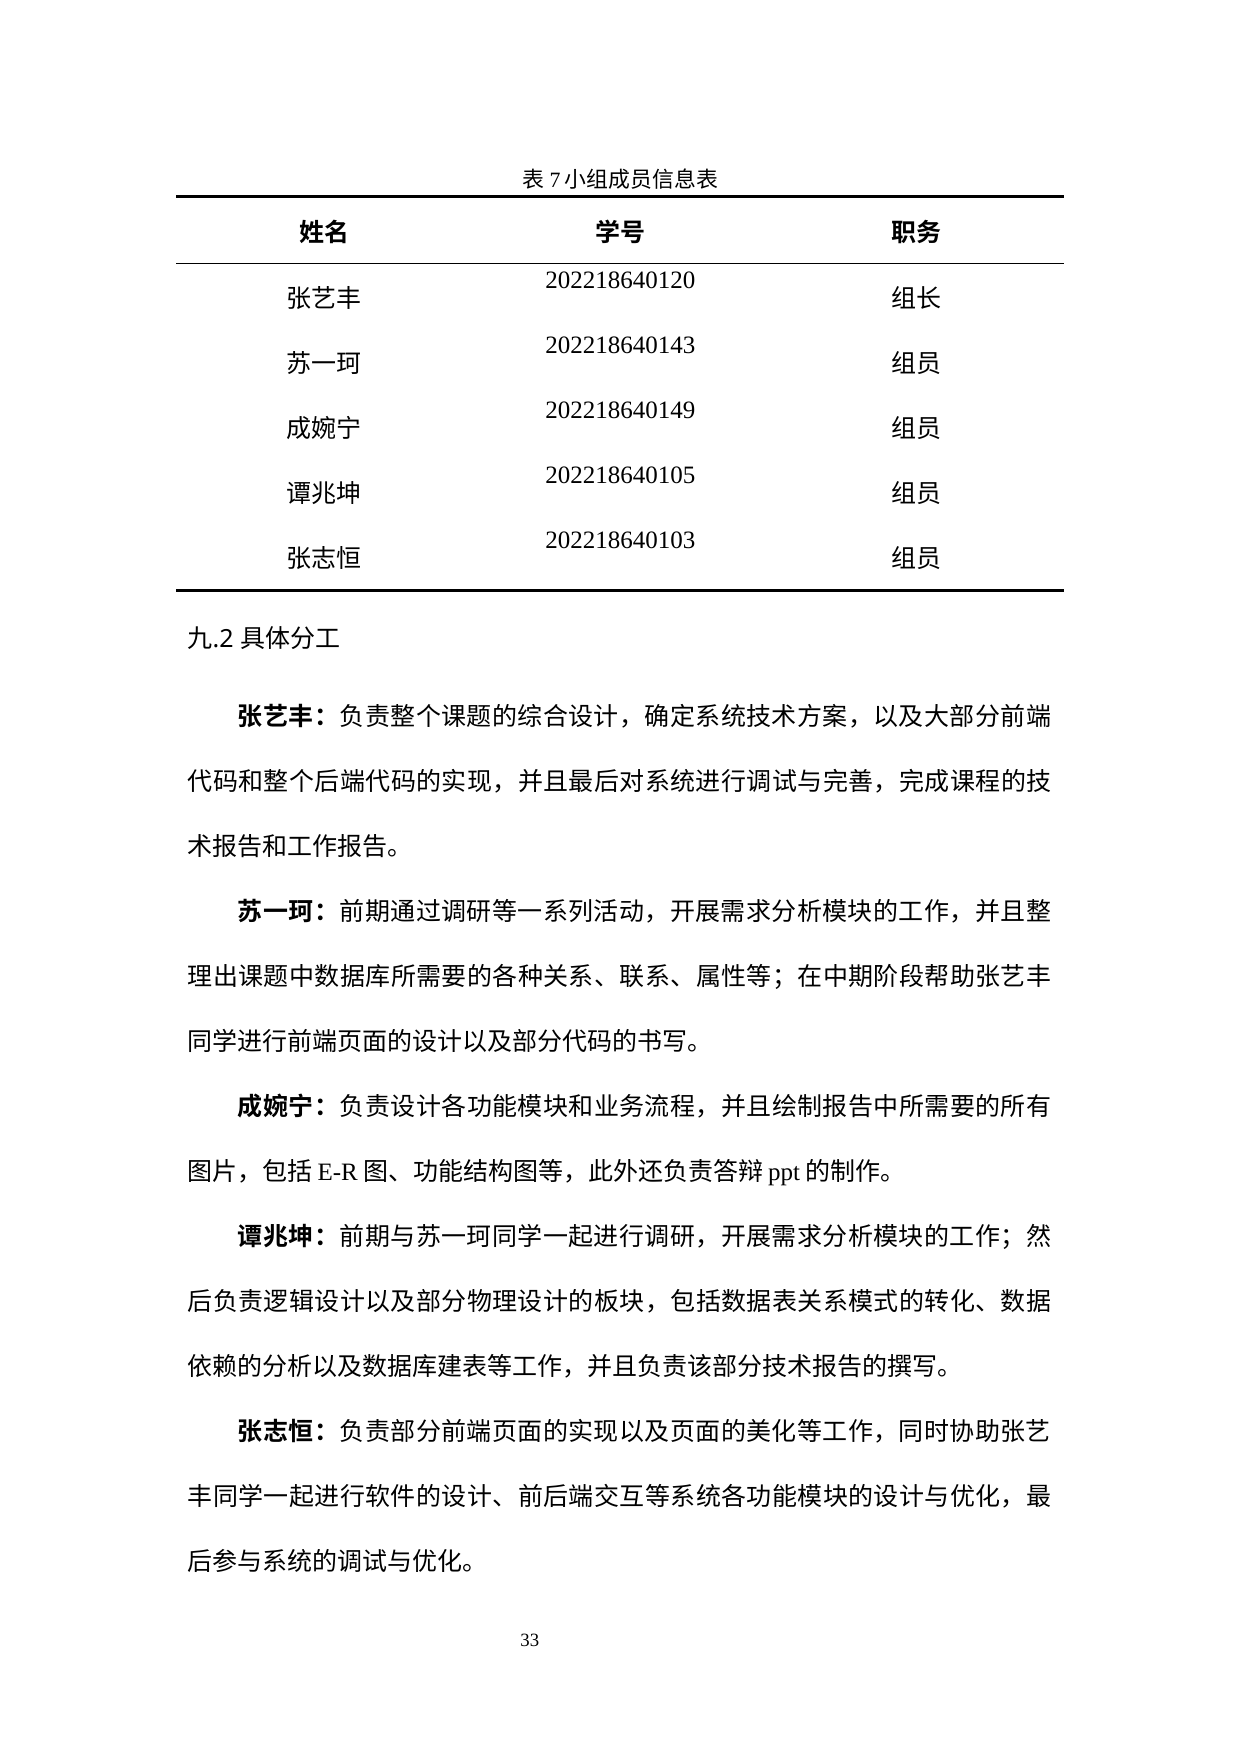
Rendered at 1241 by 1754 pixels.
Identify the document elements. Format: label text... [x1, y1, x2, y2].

text 张艺丰：负责整个课题的综合设计，确定系统技术方案，以及大部分前端代码和整个后端代码的实现，并且最后对系统进行调试与完善，完成课程的技术报告和工作报告。 [187, 682, 1053, 877]
table_cell 组员 [768, 329, 1064, 394]
table_header 姓名 [176, 198, 472, 263]
text 谭兆坤：前期与苏一珂同学一起进行调研，开展需求分析模块的工作；然后负责逻辑设计以及部分物理设计的板块，包括数据表关系模式的转化、数据依赖的分析以及数据库建表等工作，并且负责该部分技术报告的撰写。 [187, 1202, 1053, 1397]
table_header 职务 [768, 198, 1064, 263]
table_cell 202218640143 [472, 329, 768, 394]
table_cell 组长 [768, 264, 1064, 329]
table_cell 成婉宁 [176, 394, 472, 459]
table_cell 张志恒 [176, 524, 472, 589]
table_header 学号 [472, 198, 768, 263]
table_cell 组员 [768, 459, 1064, 524]
table_cell 202218640105 [472, 459, 768, 524]
table_cell 张艺丰 [176, 264, 472, 329]
table_cell 组员 [768, 394, 1064, 459]
table_cell 苏一珂 [176, 329, 472, 394]
text 成婉宁：负责设计各功能模块和业务流程，并且绘制报告中所需要的所有图片，包括E-R图、功能结构图等，此外还负责答辩ppt的制作。 [187, 1072, 1053, 1202]
text 张志恒：负责部分前端页面的实现以及页面的美化等工作，同时协助张艺丰同学一起进行软件的设计、前后端交互等系统各功能模块的设计与优化，最后参与系统的调试与优化。 [187, 1397, 1053, 1592]
table_cell 202218640120 [472, 264, 768, 329]
table_cell 202218640103 [472, 524, 768, 589]
table_cell 202218640149 [472, 394, 768, 459]
table_cell 组员 [768, 524, 1064, 589]
text 苏一珂：前期通过调研等一系列活动，开展需求分析模块的工作，并且整理出课题中数据库所需要的各种关系、联系、属性等；在中期阶段帮助张艺丰同学进行前端页面的设计以及部分代码的书写。 [187, 877, 1053, 1072]
table_cell 谭兆坤 [176, 459, 472, 524]
subtitle 具体分工 [187, 604, 1053, 669]
